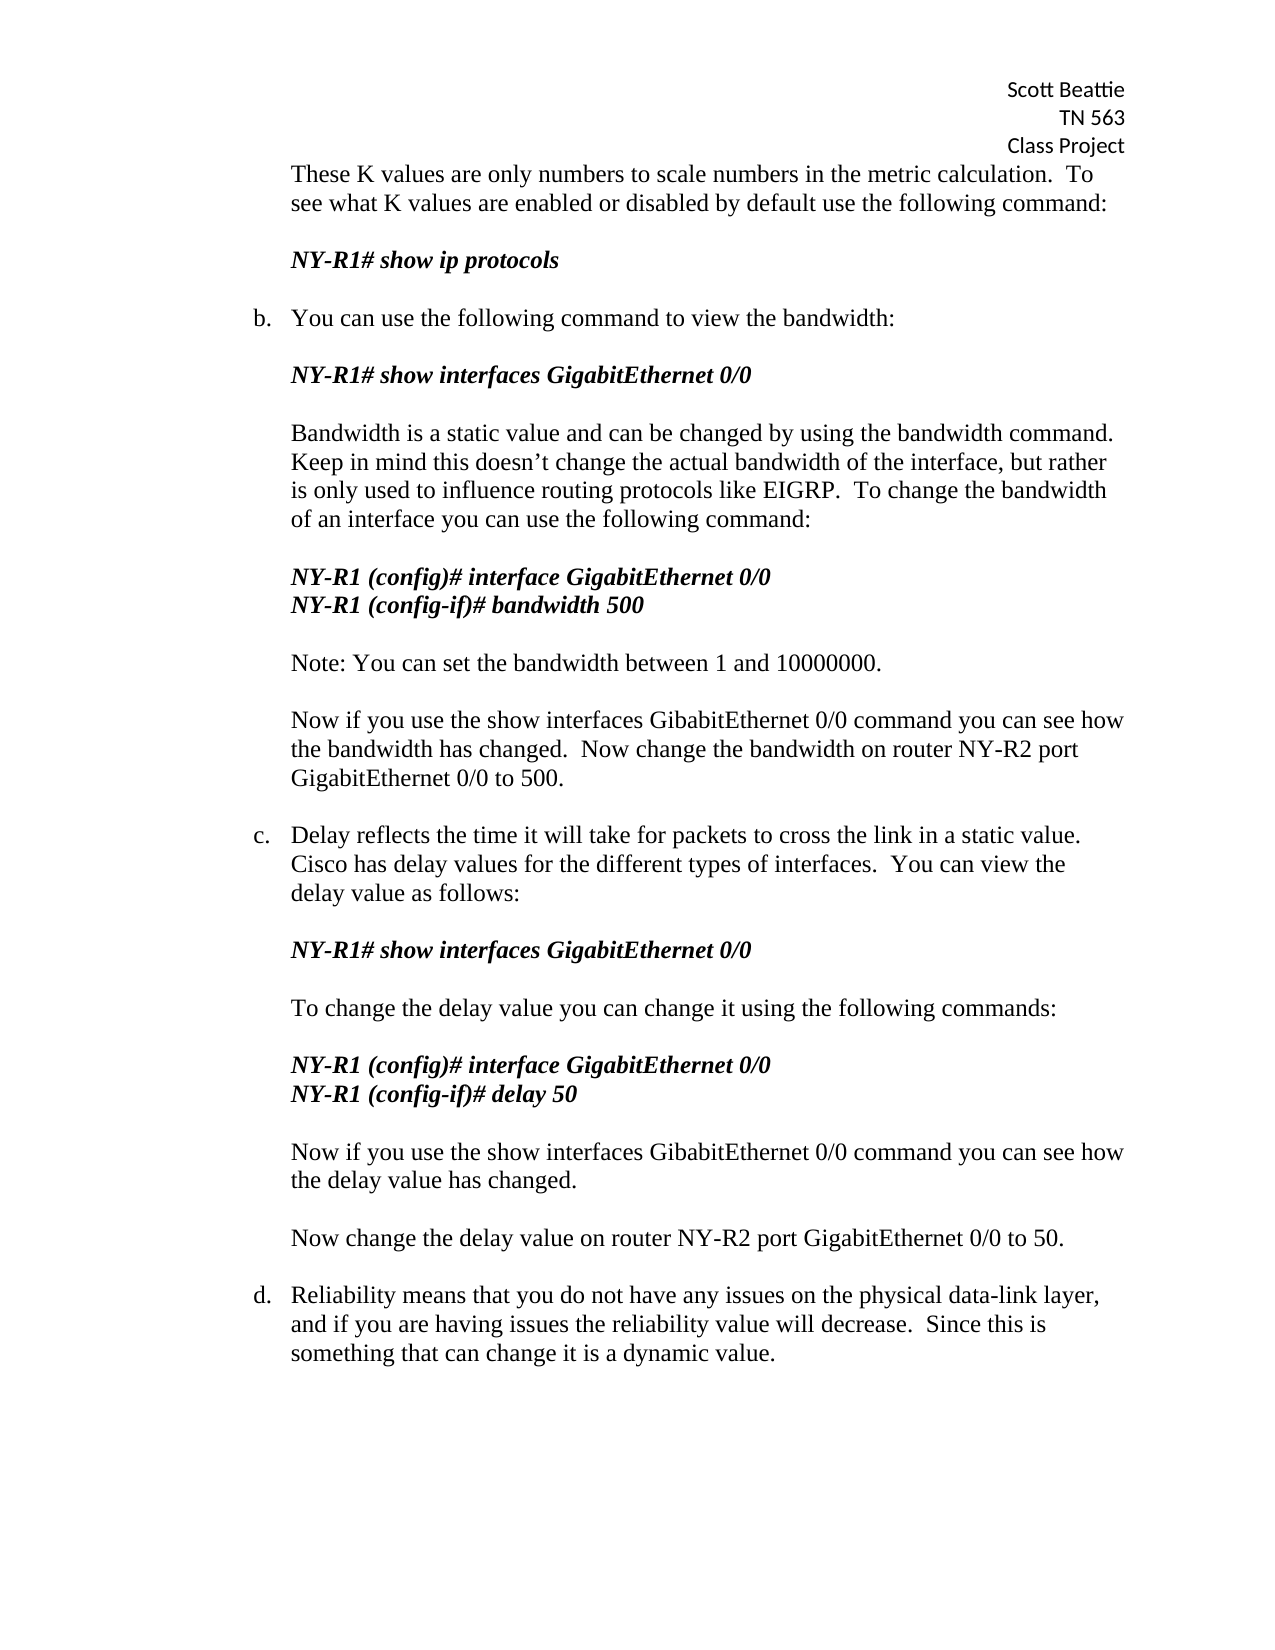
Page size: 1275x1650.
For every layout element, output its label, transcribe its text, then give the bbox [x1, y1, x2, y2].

list NY-R1 (config)# interface GigabitEthernet 0/0 [291, 562, 1125, 590]
list NY-R1# show interfaces GigabitEthernet 0/0 [291, 360, 1125, 389]
list Delay reflects the time it will take for packets to cross the link in a static value. Cisco has delay values for the different types of interfaces. You can view the delay value as follows: [253, 820, 1125, 907]
list NY-R1# show interfaces GigabitEthernet 0/0 [291, 935, 1125, 964]
list These K values are only numbers to scale numbers in the metric calculation. To see what K values are enabled or disabled by default use the following command: [291, 159, 1125, 217]
list NY-R1 (config-if)# bandwidth 500 [291, 590, 1125, 619]
list Note: You can set the bandwidth between 1 and 10000000. [291, 648, 1125, 677]
list NY-R1# show ip protocols [291, 245, 1125, 274]
list To change the delay value you can change it using the following commands: [291, 993, 1125, 1022]
list NY-R1 (config)# interface GigabitEthernet 0/0 [291, 1050, 1125, 1079]
list Bandwidth is a static value and can be changed by using the bandwidth command. Keep in mind this doesn’t change the actual bandwidth of the interface, but rather is only used to influence routing protocols like EIGRP. To change the bandwidth of an interface you can use the following command: [291, 418, 1125, 533]
list NY-R1 (config-if)# delay 50 [291, 1079, 1125, 1108]
list Now change the delay value on router NY-R2 port GigabitEthernet 0/0 to 50. [291, 1223, 1125, 1252]
list You can use the following command to view the bandwidth: [253, 303, 1125, 332]
list Now if you use the show interfaces GibabitEthernet 0/0 command you can see how the bandwidth has changed. Now change the bandwidth on router NY-R2 port GigabitEthernet 0/0 to 500. [291, 705, 1125, 792]
list Reliability means that you do not have any issues on the physical data-link layer, and if you are having issues the reliability value will decrease. Since this is something that can change it is a dynamic value. [253, 1280, 1125, 1367]
list Now if you use the show interfaces GibabitEthernet 0/0 command you can see how the delay value has changed. [291, 1137, 1125, 1194]
